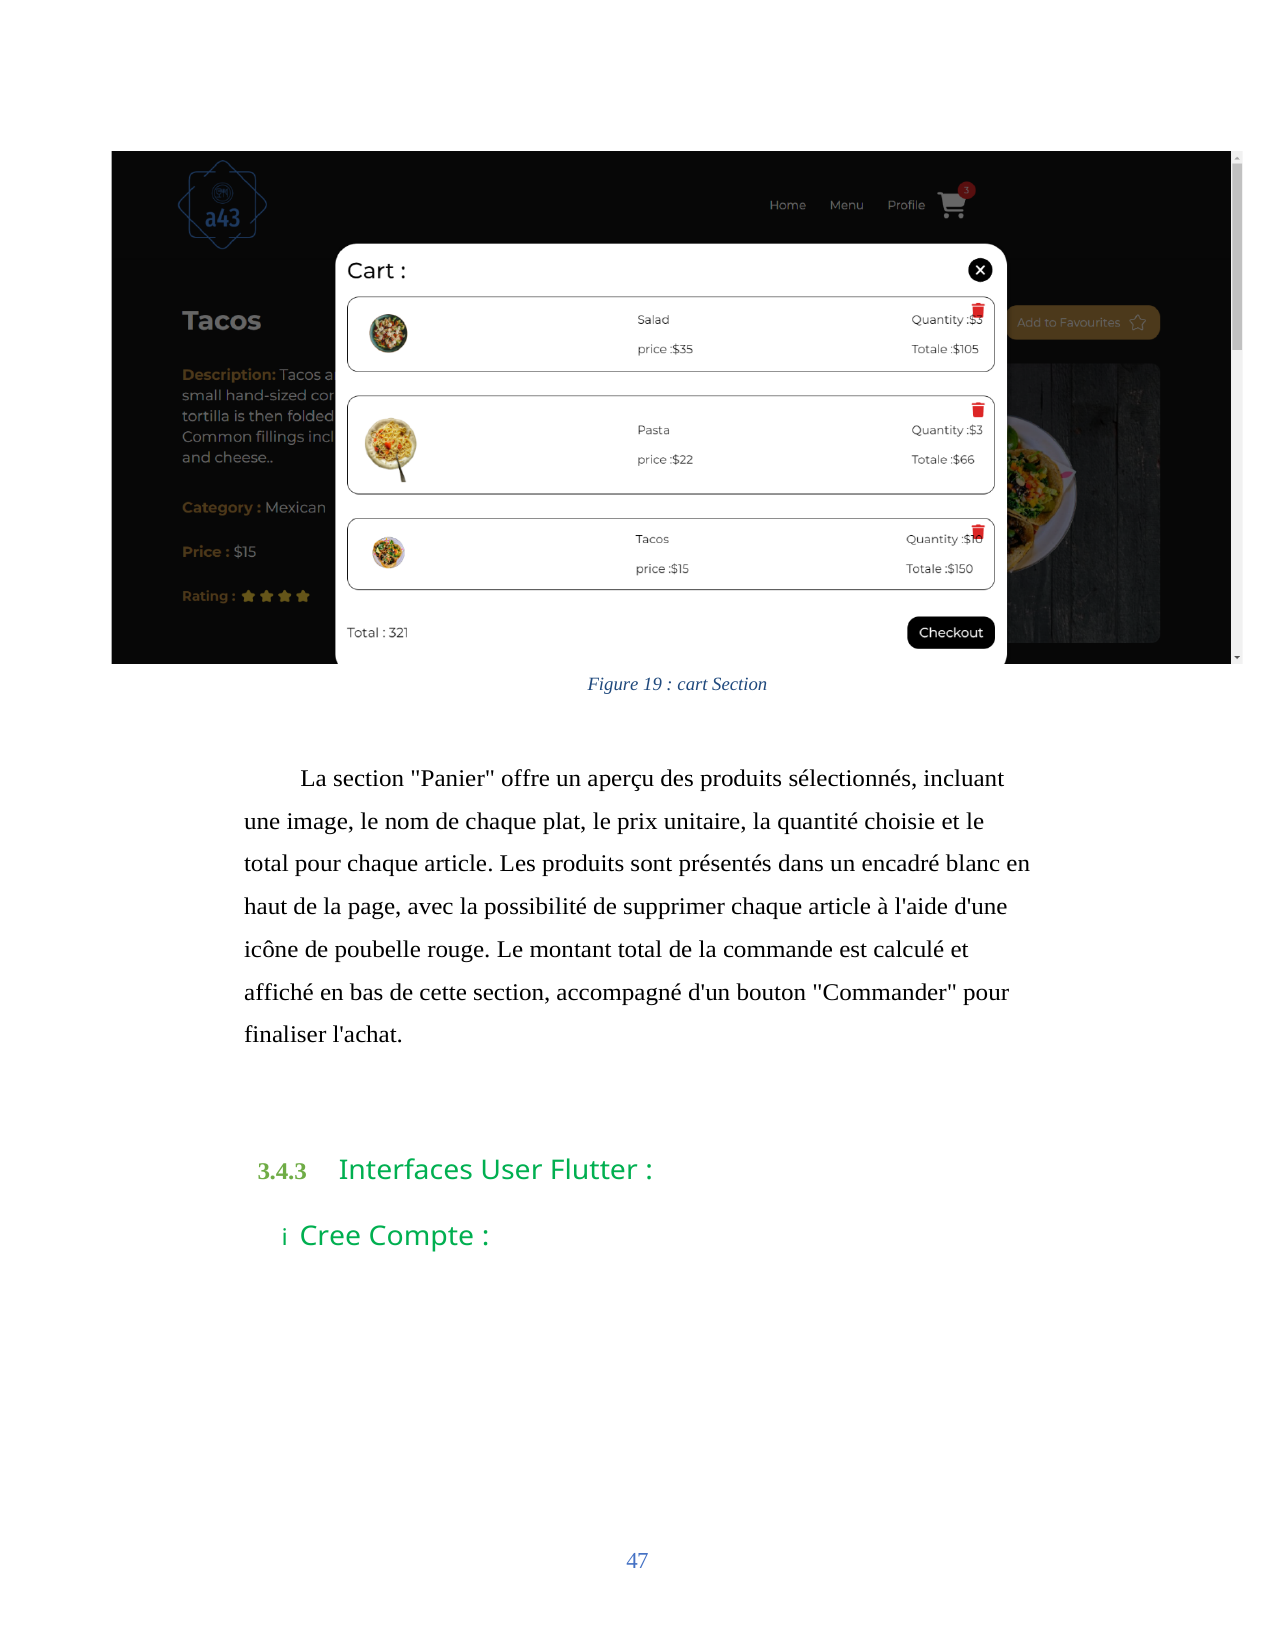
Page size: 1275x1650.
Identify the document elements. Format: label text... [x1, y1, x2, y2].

text La section "Panier" offre un aperçu des produits sélectionnés, incluant une image, le nom de chaque plat, le prix unitaire, la quantité choisie et le total pour chaque article. Les produits sont présentés dans un encadré blanc en haut de la page, avec la possibilité de supprimer chaque article à l'aide d'une icône de poubelle rouge. Le montant total de la commande est calculé et affiché en bas de cette section, accompagné d'un bouton "Commander" pour finaliser l'achat. [244, 764, 1034, 1048]
title Interfaces User Flutter : [257, 1150, 1254, 1187]
picture [111, 151, 1243, 664]
list Cree Compte : [281, 1216, 1254, 1253]
